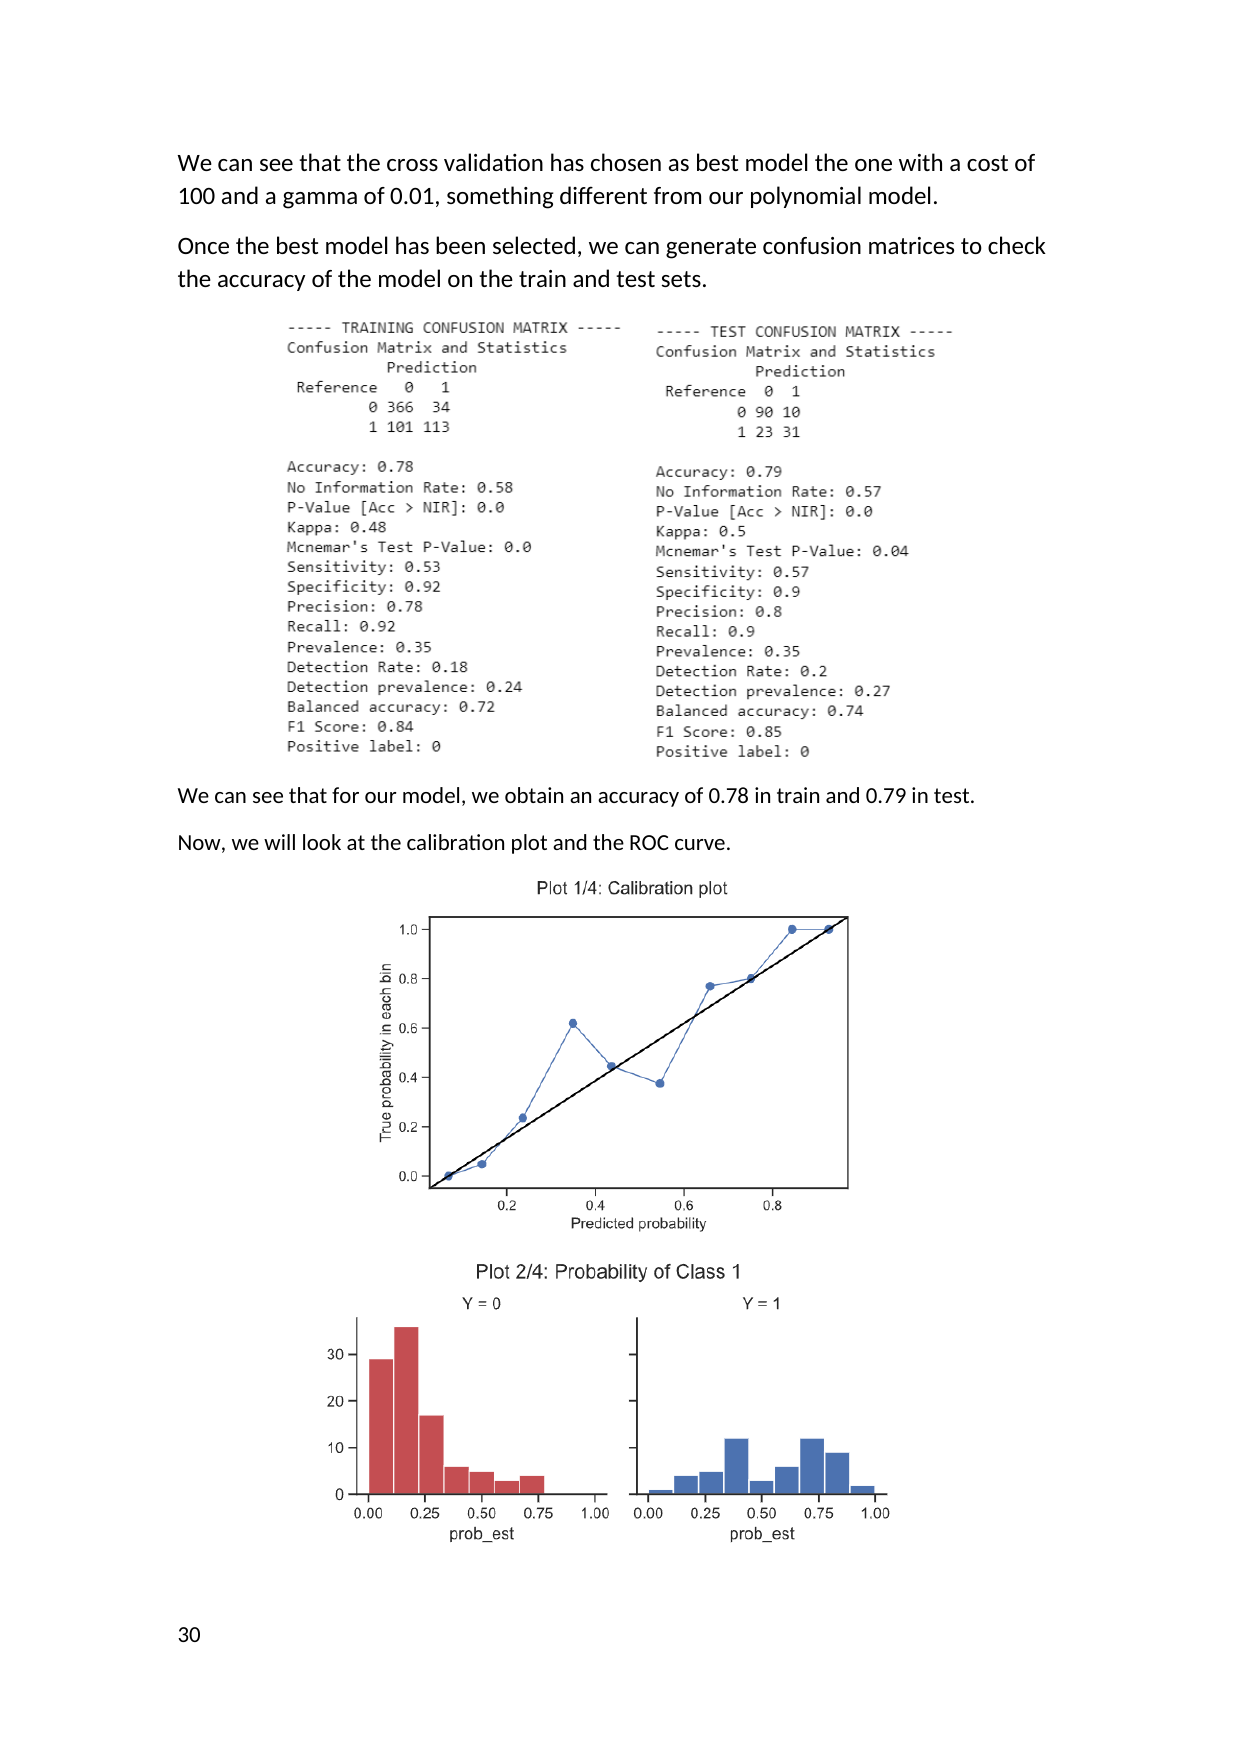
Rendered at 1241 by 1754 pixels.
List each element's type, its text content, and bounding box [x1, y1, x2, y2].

picture [274, 312, 966, 763]
text Now, we will look at the calibration plot and the ROC curve. [177, 828, 1063, 856]
text Once the best model has been selected, we can generate confusion matrices to check the accuracy of the model on the train and test sets. [177, 230, 1063, 293]
picture [362, 875, 878, 1236]
text We can see that the cross validation has chosen as best model the one with a cost of 100 and a gamma of 0.01, something different from our polynomial model. [177, 148, 1063, 211]
picture [319, 1254, 921, 1552]
text We can see that for our model, we obtain an accuracy of 0.78 in train and 0.79 in test. [177, 781, 1063, 809]
